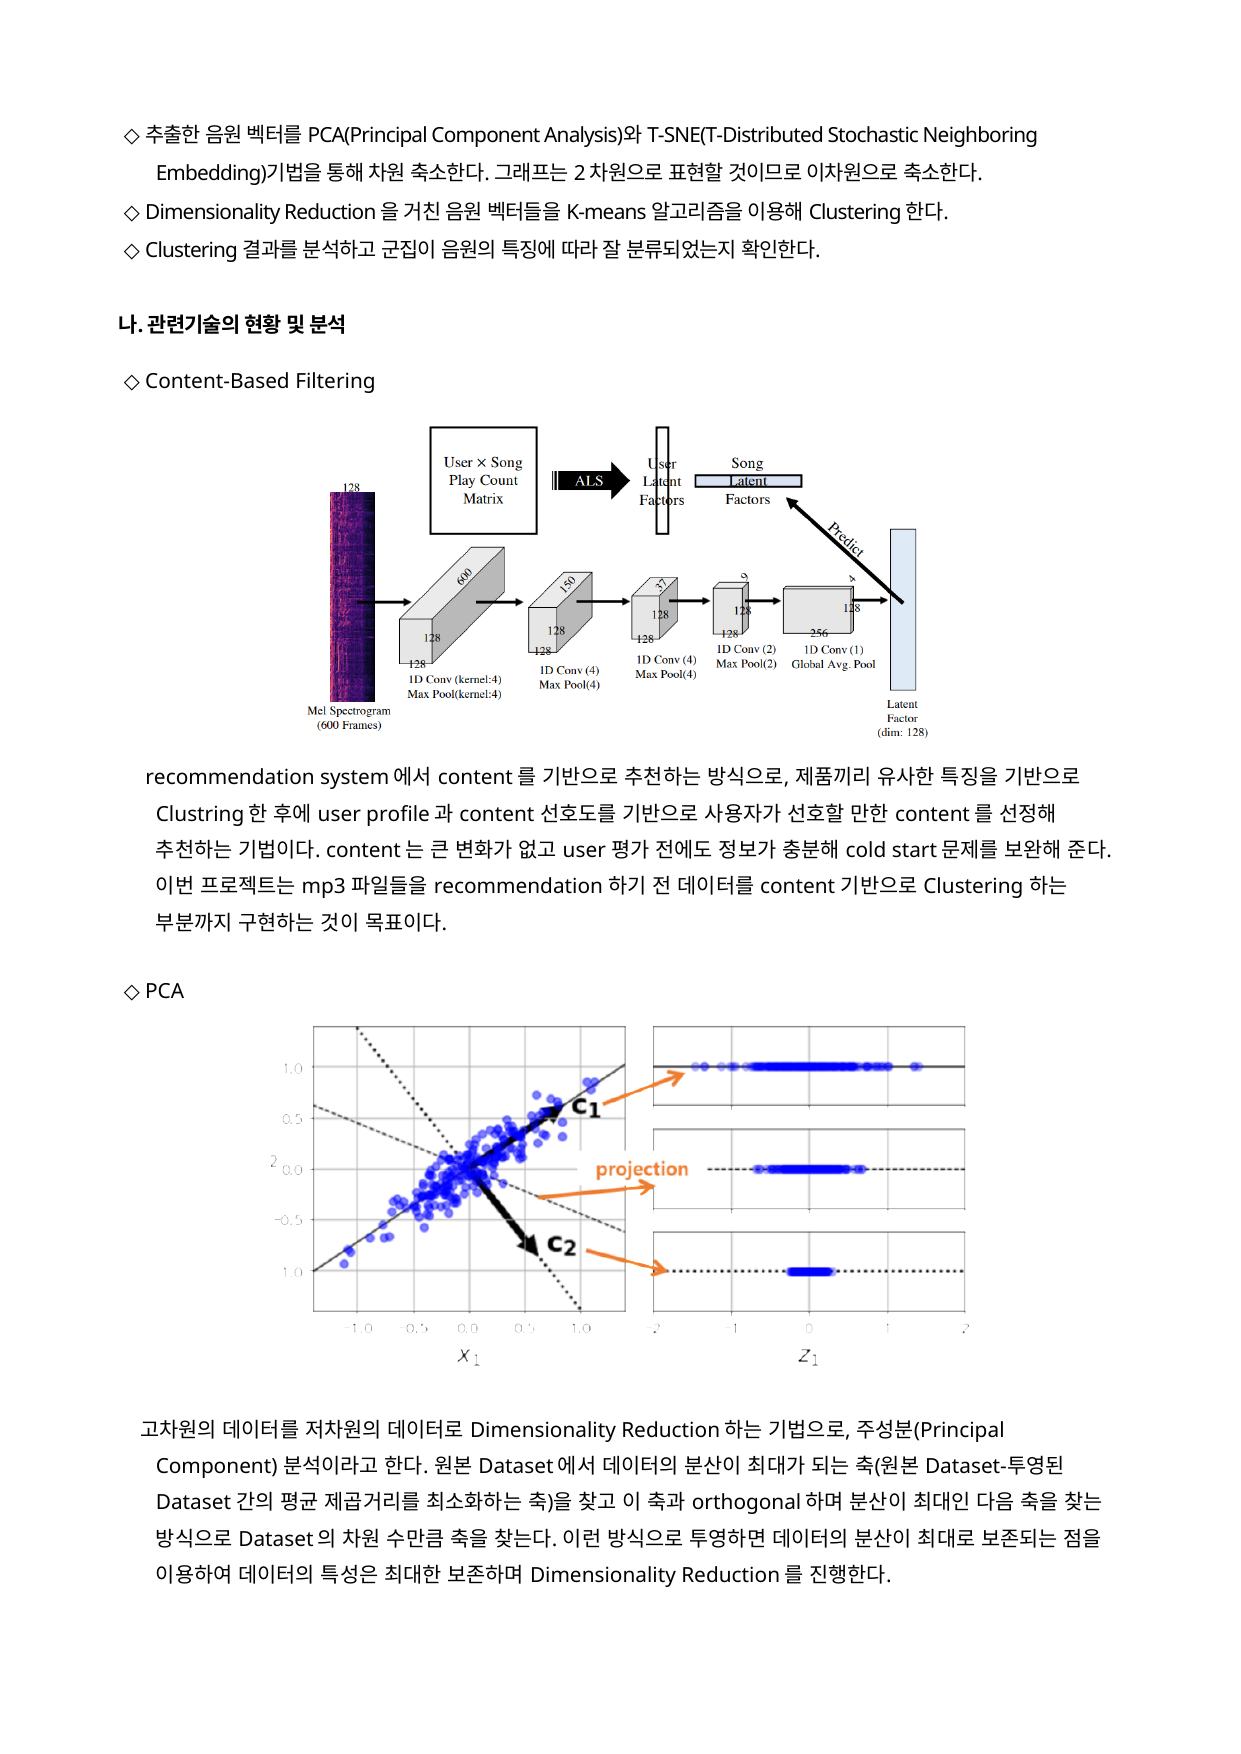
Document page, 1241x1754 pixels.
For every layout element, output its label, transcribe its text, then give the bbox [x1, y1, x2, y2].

text ◇ 추출한 음원 벡터를 PCA(Principal Component Analysis)와 T-SNE(T-Distributed Stochastic Neighboring Embedding)기법을 통해 차원 축소한다. 그래프는 2차원으로 표현할 것이므로 이차원으로 축소한다. [118, 118, 1122, 187]
text ◇ Dimensionality Reduction을 거친 음원 벡터들을 K-means 알고리즘을 이용해 Clustering한다. [118, 195, 1122, 225]
picture [276, 400, 964, 755]
text ◇ Content-Based Filtering [118, 367, 1122, 395]
text ◇ Clustering 결과를 분석하고 군집이 음원의 특징에 따라 잘 분류되었는지 확인한다. [118, 233, 1122, 264]
text ◇ PCA [118, 976, 1122, 1005]
text 고차원의 데이터를 저차원의 데이터로 Dimensionality Reduction하는 기법으로, 주성분(Principal Component) 분석이라고 한다. 원본 Dataset에서 데이터의 분산이 최대가 되는 축(원본 Dataset-투영된 Dataset 간의 평균 제곱거리를 최소화하는 축)을 찾고 이 축과 orthogonal하며 분산이 최대인 다음 축을 찾는 방식으로 Dataset의 차원 수만큼 축을 찾는다. 이런 방식으로 투영하면 데이터의 분산이 최대로 보존되는 점을 이용하여 데이터의 특성은 최대한 보존하며 Dimensionality Reduction를 진행한다. [118, 1413, 1122, 1588]
picture [266, 1010, 974, 1374]
text 나. 관련기술의 현황 및 분석 [118, 308, 1122, 338]
text recommendation system에서 content를 기반으로 추천하는 방식으로, 제품끼리 유사한 특징을 기반으로 Clustring한 후에 user profile과 content 선호도를 기반으로 사용자가 선호할 만한 content를 선정해 추천하는 기법이다. content는 큰 변화가 없고 user 평가 전에도 정보가 충분해 cold start문제를 보완해 준다. 이번 프로젝트는 mp3 파일들을 recommendation 하기 전 데이터를 content 기반으로 Clustering 하는 부분까지 구현하는 것이 목표이다. [118, 761, 1122, 936]
